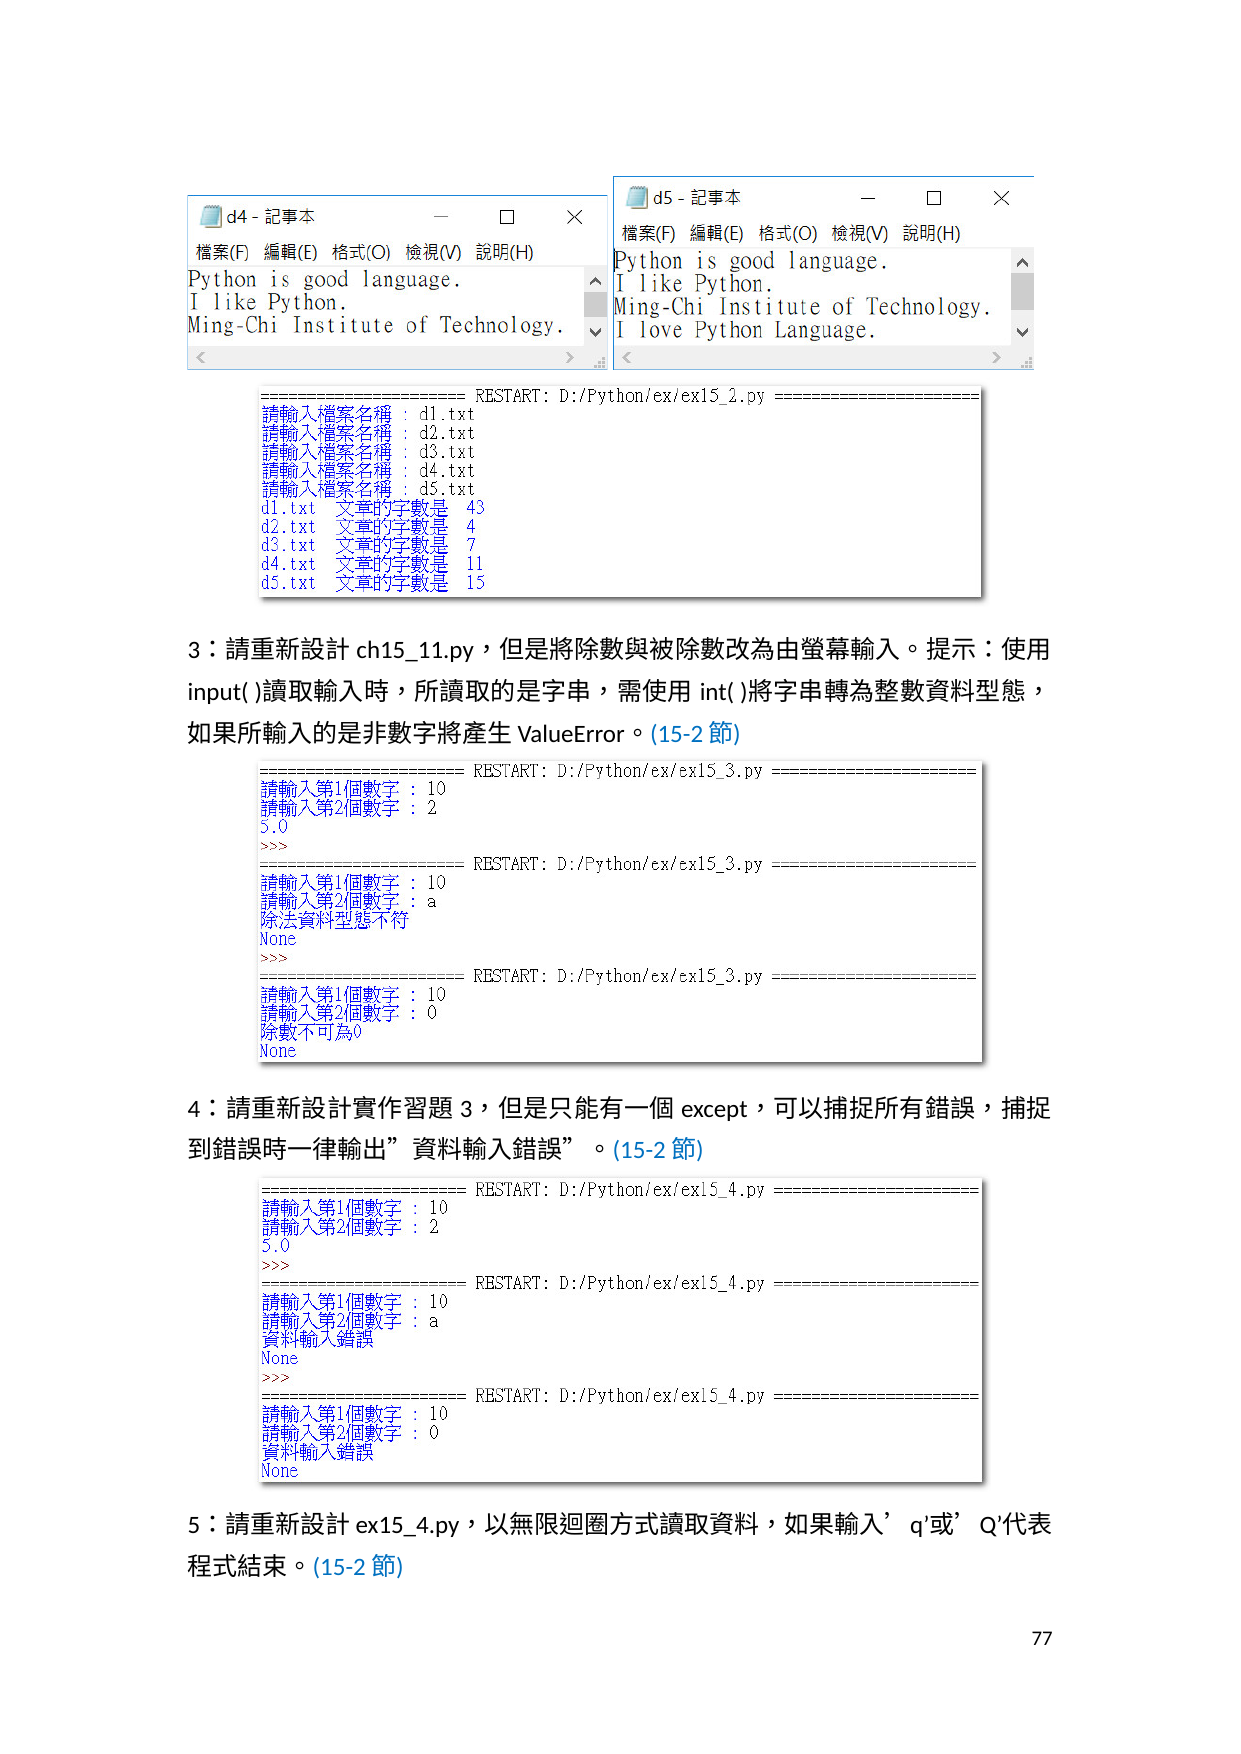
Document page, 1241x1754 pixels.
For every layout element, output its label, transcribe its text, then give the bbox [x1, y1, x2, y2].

text 3：請重新設計ch15_11.py，但是將除數與被除數改為由螢幕輸入。提示：使用input( )讀取輸入時，所讀取的是字串，需使用int( )將字串轉為整數資料型態，如果所輸入的是非數字將產生ValueError。(15-2節) [187, 627, 1053, 752]
text 4：請重新設計實作習題3，但是只能有一個except，可以捕捉所有錯誤，捕捉到錯誤時一律輸出”資料輸入錯誤”。(15-2節) [187, 1085, 1053, 1169]
picture [613, 176, 1034, 370]
picture [249, 1168, 992, 1492]
picture [187, 195, 608, 370]
picture [250, 377, 991, 607]
picture [248, 752, 992, 1072]
text 5：請重新設計ex15_4.py，以無限迴圈方式讀取資料，如果輸入’q’或’Q’代表程式結束。(15-2節) [187, 1502, 1053, 1585]
